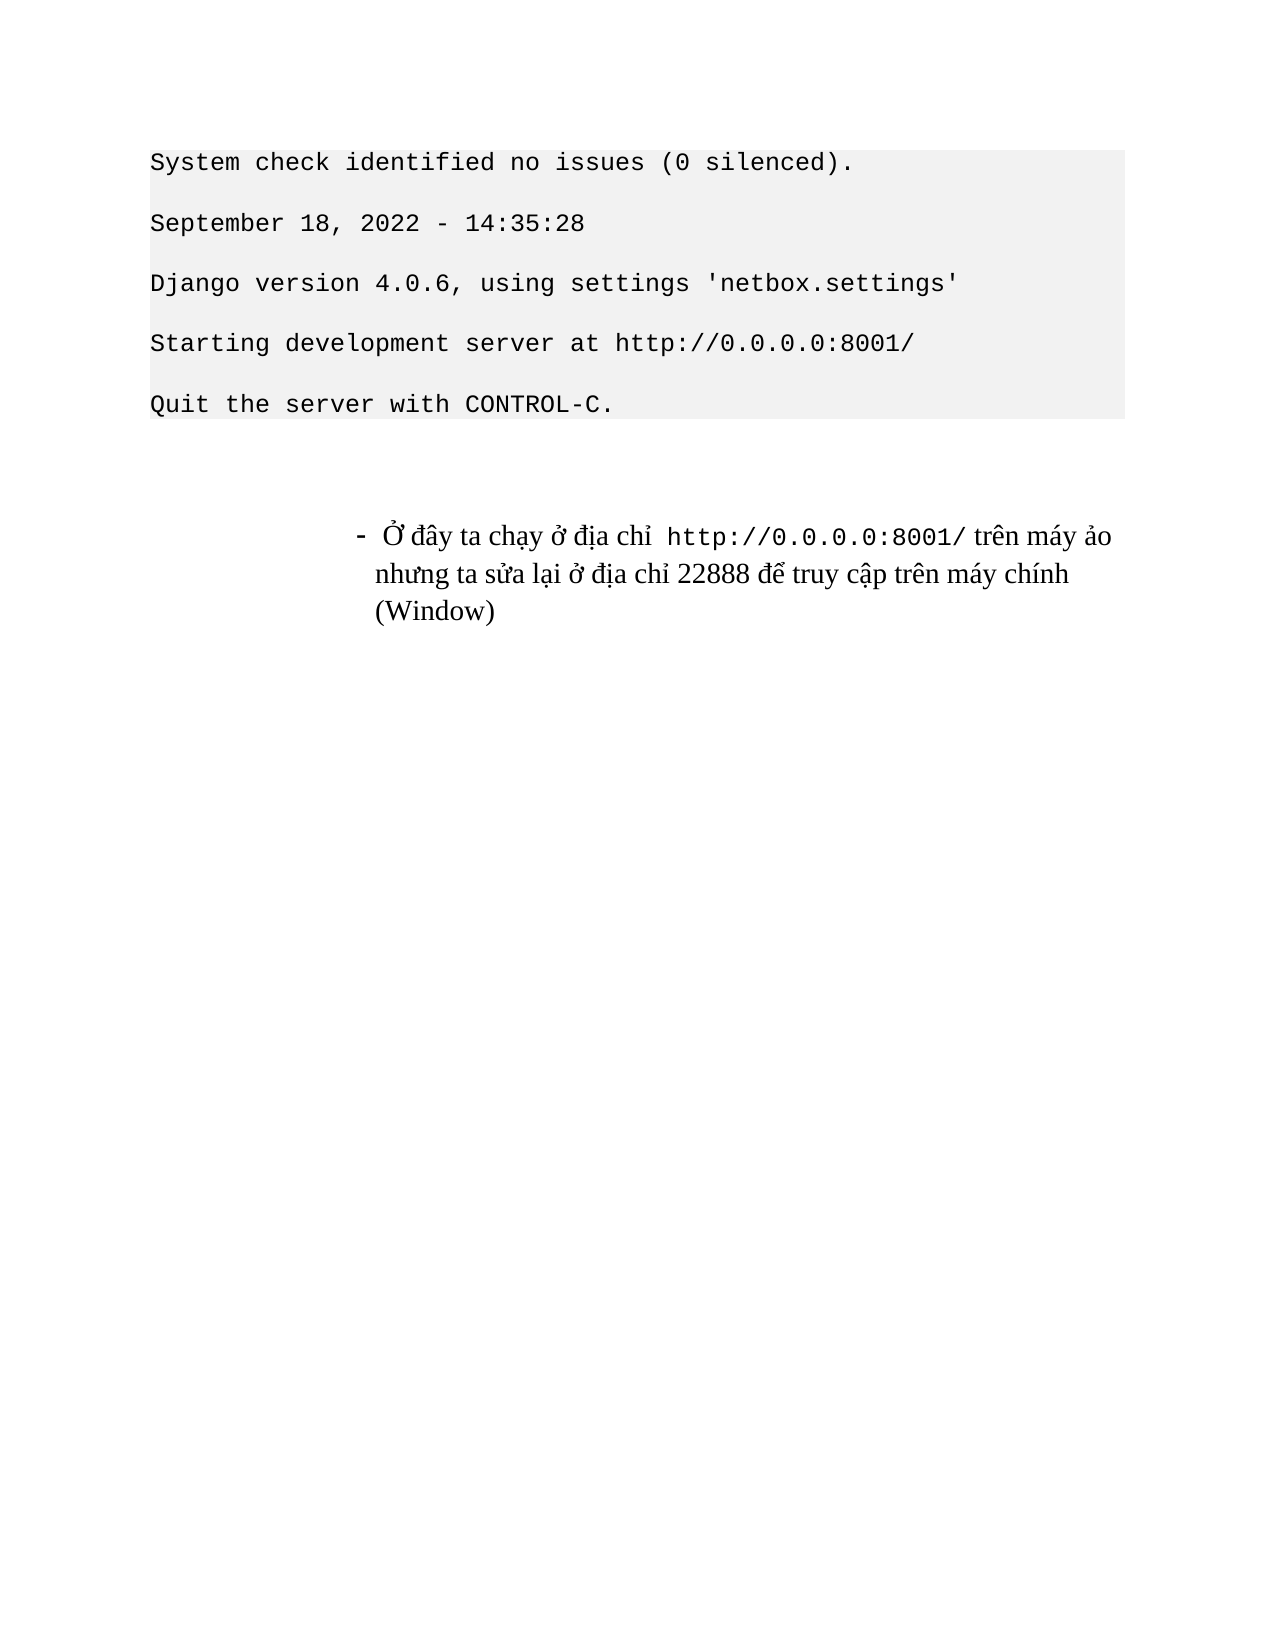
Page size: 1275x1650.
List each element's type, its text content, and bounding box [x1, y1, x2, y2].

text Django version 4.0.6, using settings 'netbox.settings' [150, 271, 1125, 299]
text Starting development server at http://0.0.0.0:8001/ [150, 331, 1125, 359]
text Quit the server with CONTROL-C. [150, 391, 1125, 419]
text System check identified no issues (0 silenced). [150, 150, 1125, 178]
text September 18, 2022 - 14:35:28 [150, 210, 1125, 239]
list Ở đây ta chạy ở địa chỉ http://0.0.0.0:8001/ trên máy ảo nhưng ta sửa lại ở địa chỉ 22888 để truy cập trên máy chính (Window) [356, 518, 1125, 626]
